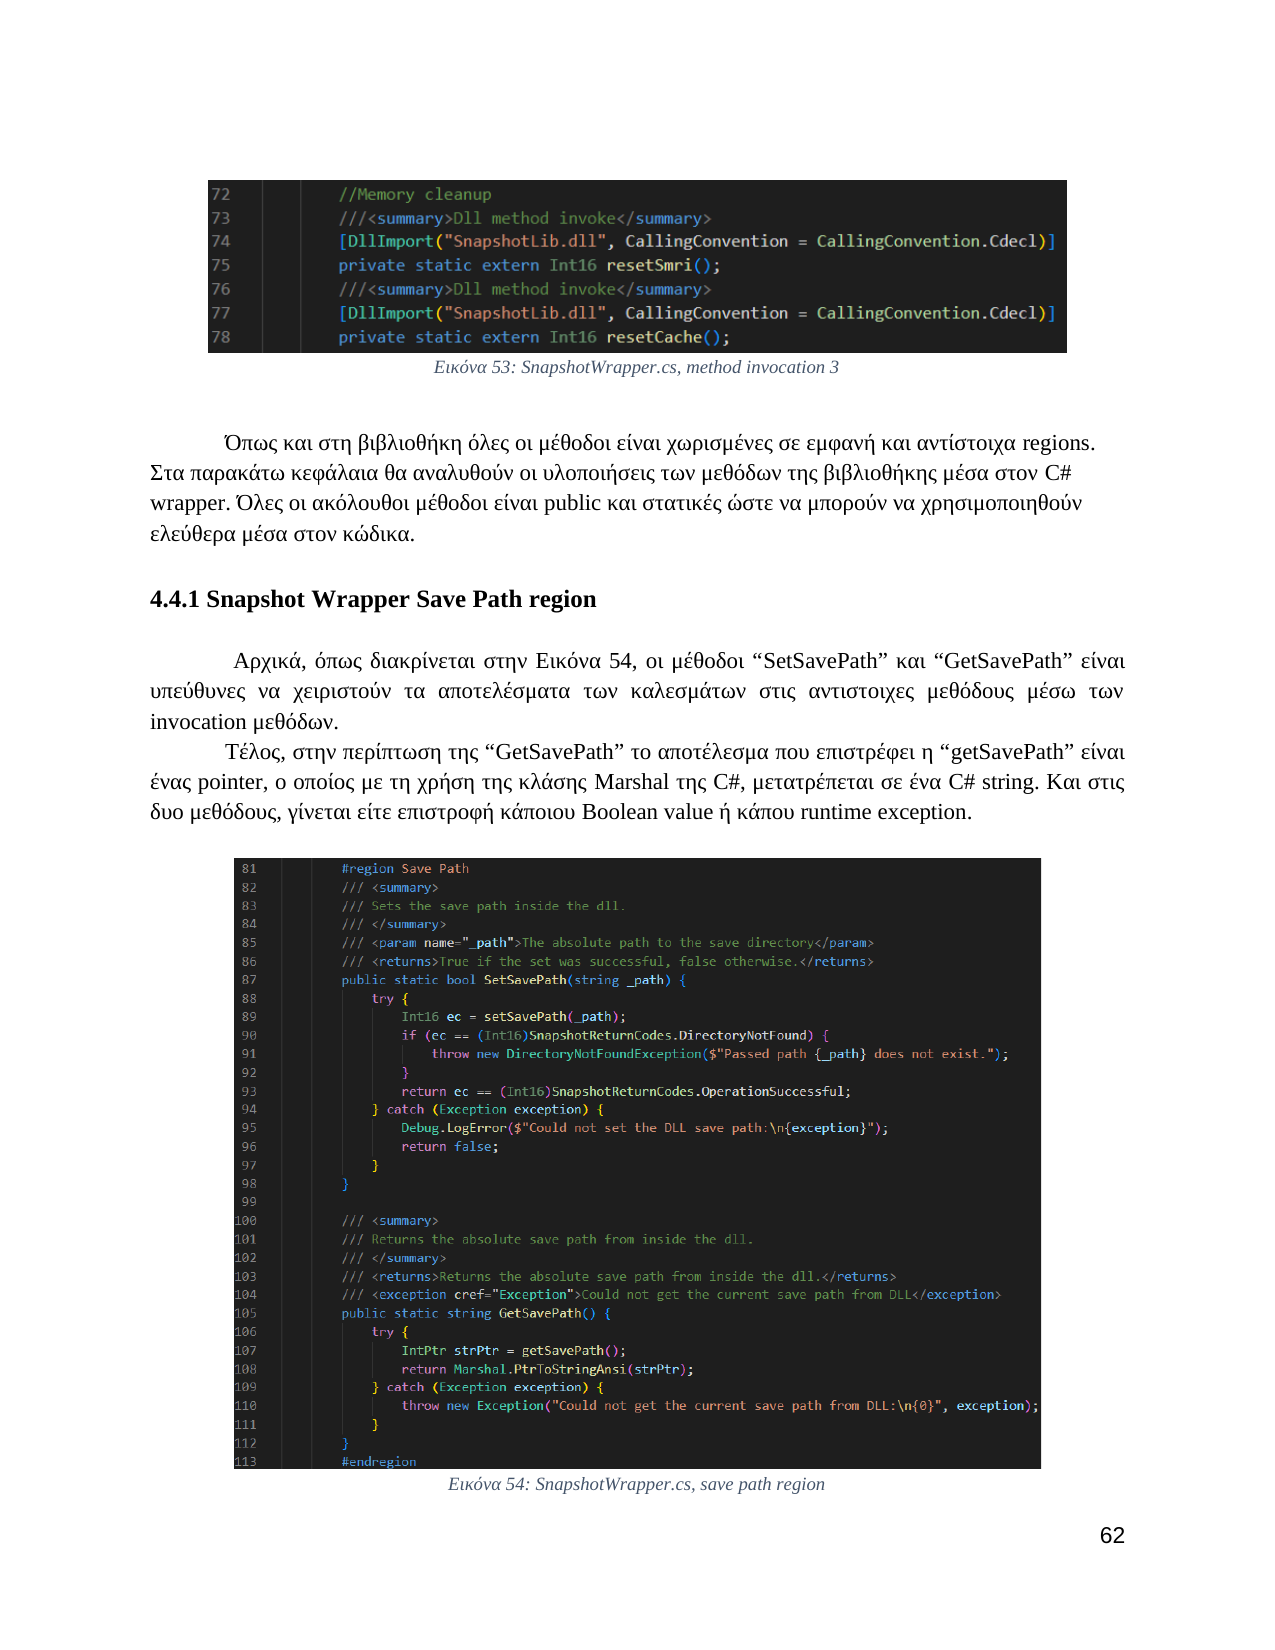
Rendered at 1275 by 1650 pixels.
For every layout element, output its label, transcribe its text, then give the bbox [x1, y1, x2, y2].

picture [234, 858, 1042, 1469]
text Όπως και στη βιβλιοθήκη όλες οι μέθοδοι είναι χωρισμένες σε εμφανή και αντίστοιχα regions. Στα παρακάτω κεφάλαια θα αναλυθούν οι υλοποιήσεις των μεθόδων της βιβλιοθήκης μέσα στον C# wrapper. Όλες οι ακόλουθοι μέθοδοι είναι public και στατικές ώστε να μπορούν να χρησιμοποιηθούν ελεύθερα μέσα στον κώδικα. [150, 429, 1125, 546]
text Αρχικά, όπως διακρίνεται στην Εικόνα 54, οι μέθοδοι “SetSavePath” και “GetSavePath” είναι υπεύθυνες να χειριστούν τα αποτελέσματα των καλεσμάτων στις αντιστοιχες μεθόδους μέσω των invocation μεθόδων. [150, 647, 1125, 734]
subtitle 4.4.1 Snapshot Wrapper Save Path region [150, 584, 1125, 613]
picture [208, 180, 1067, 353]
text Εικόνα 54: SnapshotWrapper.cs, save path region [150, 1473, 1125, 1494]
text Τέλος, στην περίπτωση της “GetSavePath” το αποτέλεσμα που επιστρέφει η “getSavePath” είναι ένας pointer, ο οποίος με τη χρήση της κλάσης Marshal της C#, μετατρέπεται σε ένα C# string. Και στις δυο μεθόδους, γίνεται είτε επιστροφή κάποιου Boolean value ή κάπου runtime exception. [150, 738, 1125, 825]
text Εικόνα 53: SnapshotWrapper.cs, method invocation 3 [150, 356, 1125, 378]
